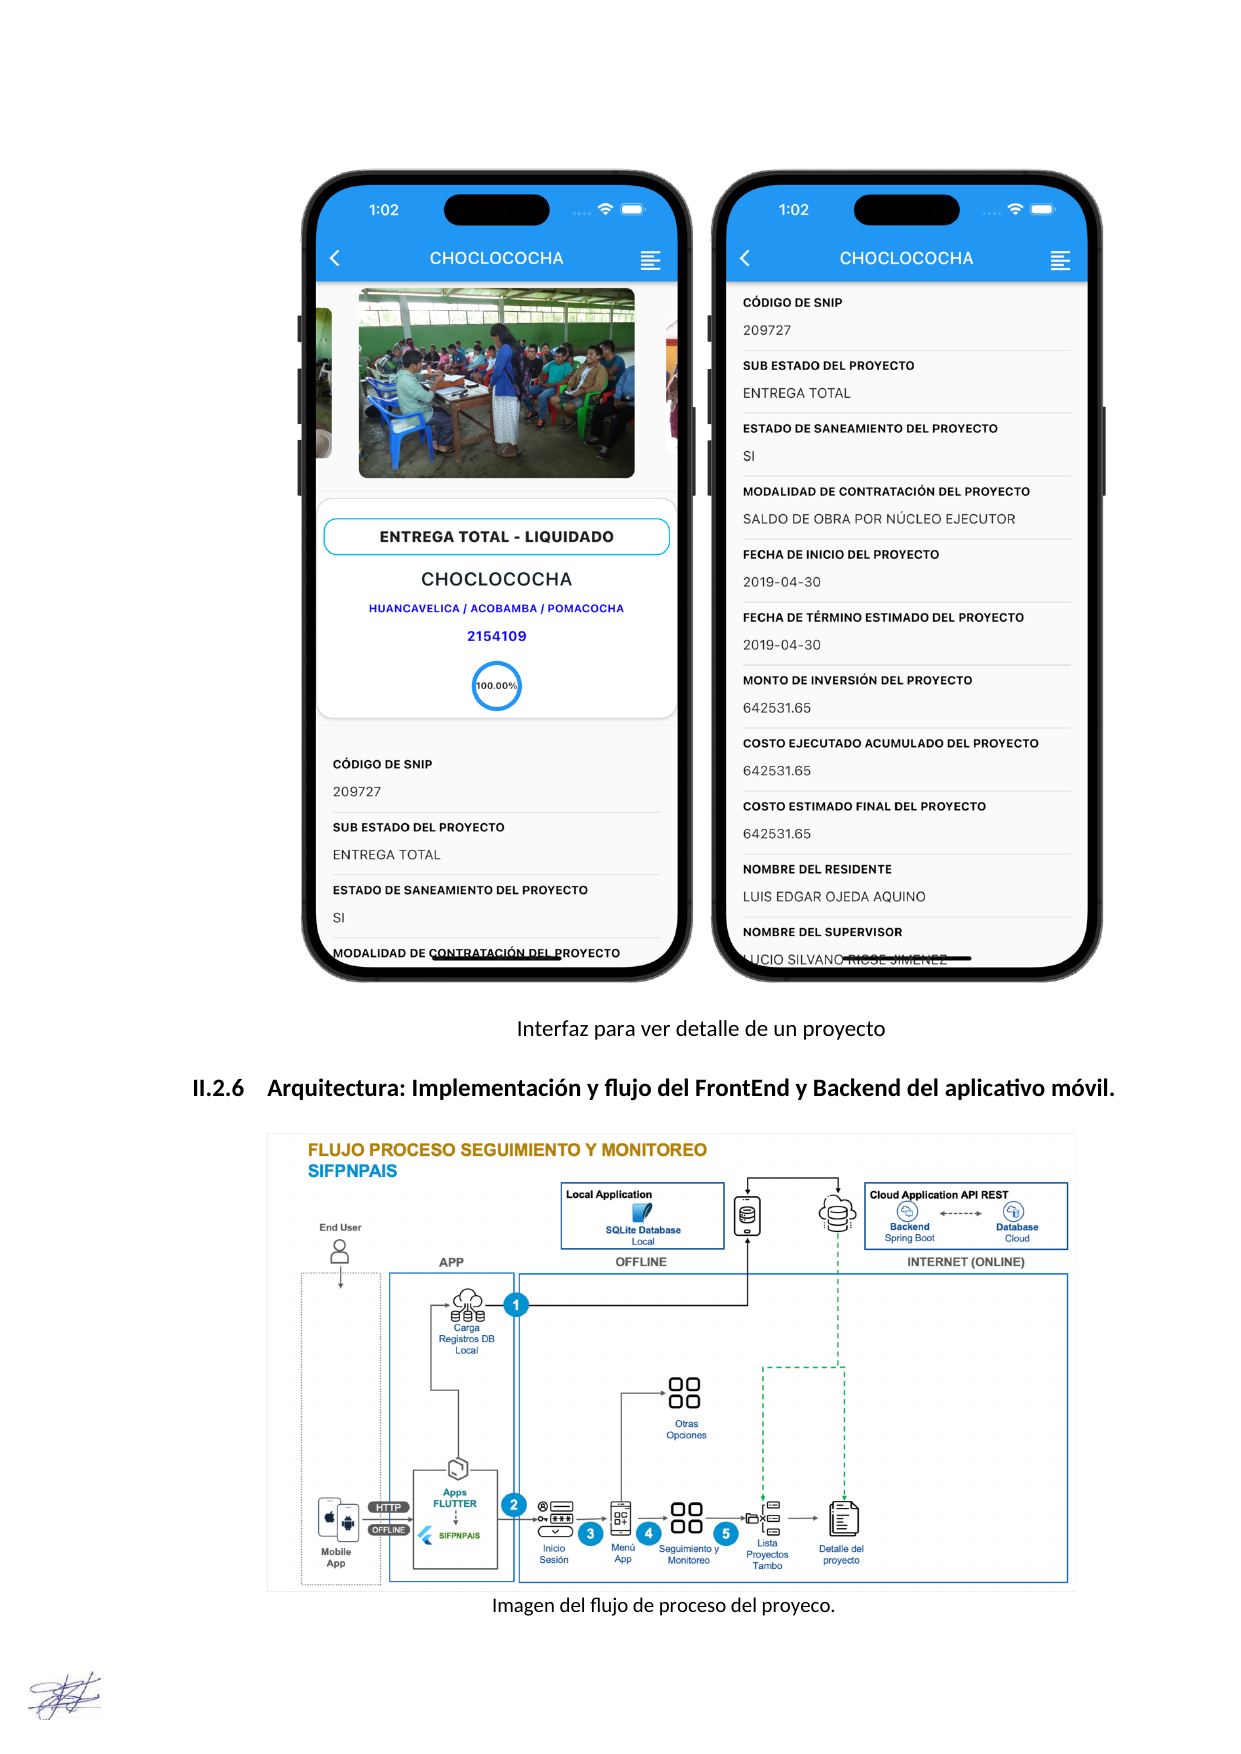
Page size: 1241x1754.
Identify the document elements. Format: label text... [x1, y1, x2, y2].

list Imagen del flujo de proceso del proyeco. [200, 1592, 1128, 1617]
picture [291, 118, 1112, 984]
list Interfaz para ver detalle de un proyecto [275, 1014, 1128, 1042]
list Arquitectura: Implementación y flujo del FrontEnd y Backend del aplicativo móvil. [192, 1073, 1128, 1103]
picture [28, 1671, 102, 1721]
picture [267, 1133, 1077, 1592]
